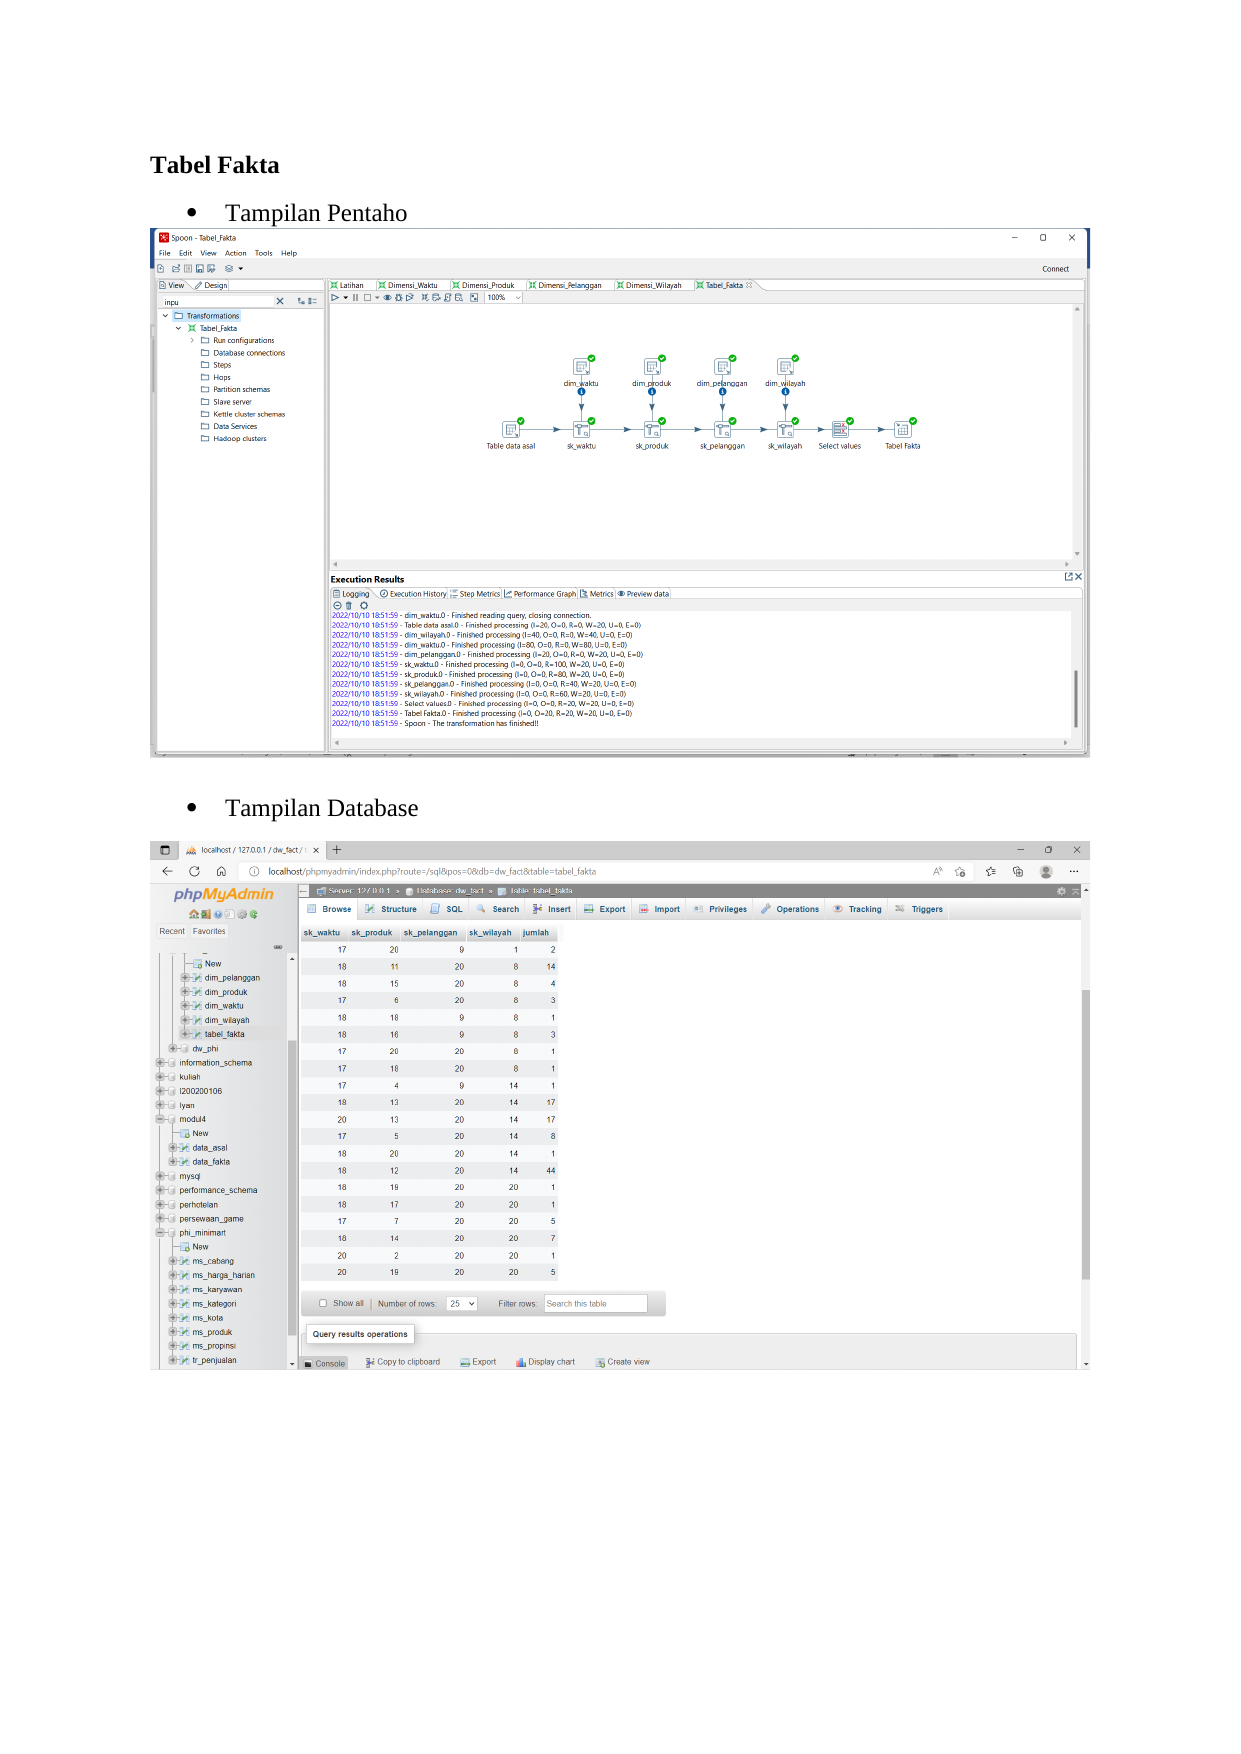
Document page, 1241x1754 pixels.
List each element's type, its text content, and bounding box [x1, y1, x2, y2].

picture [150, 228, 1091, 758]
list Tampilan Database [187, 793, 1090, 822]
text Tabel Fakta [150, 150, 1090, 179]
picture [150, 841, 1091, 1370]
list Tampilan Pentaho [187, 198, 1090, 226]
